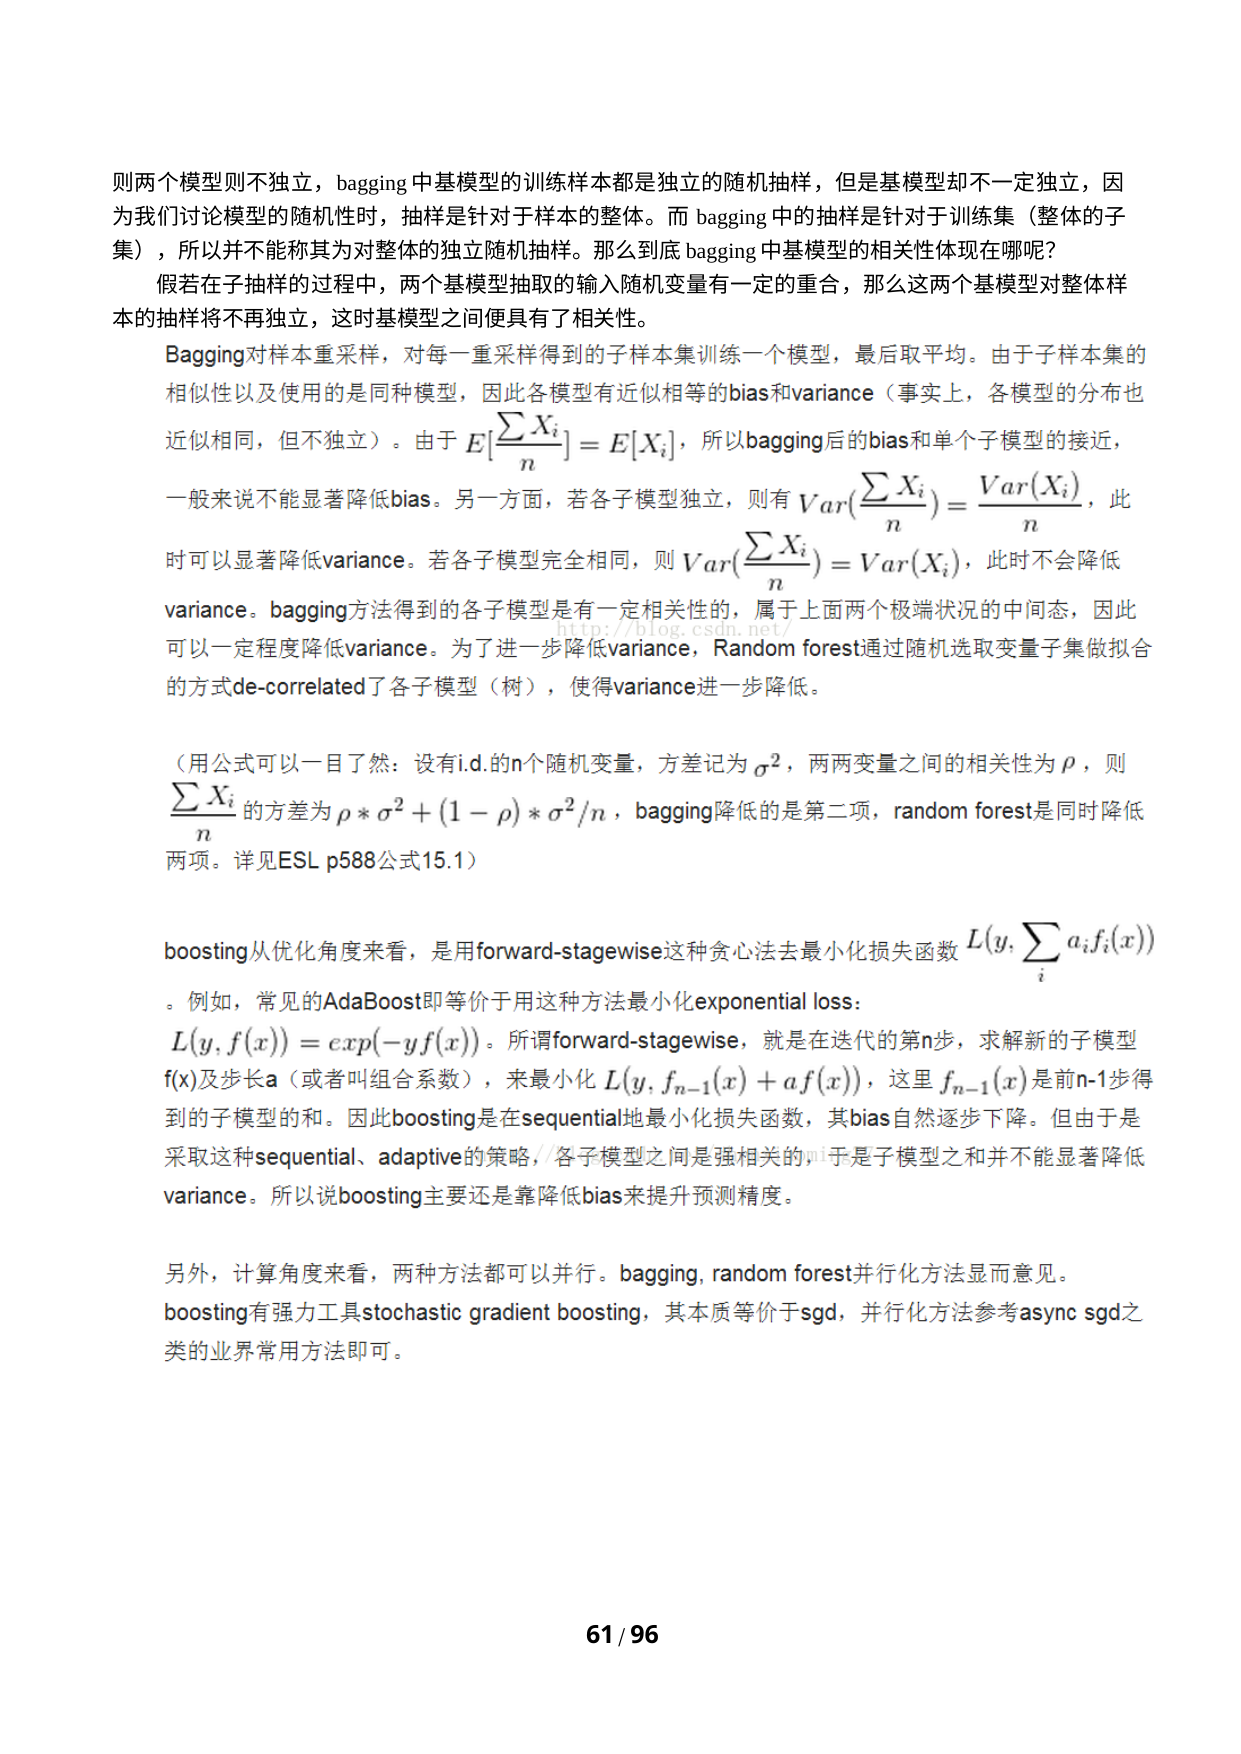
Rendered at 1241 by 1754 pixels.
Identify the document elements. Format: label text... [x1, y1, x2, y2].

text 假若在子抽样的过程中，两个基模型抽取的输入随机变量有一定的重合，那么这两个基模型对整体样本的抽样将不再独立，这时基模型之间便具有了相关性。 [112, 266, 1128, 334]
picture [156, 911, 1172, 1375]
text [112, 164, 1128, 266]
picture [156, 333, 1172, 900]
